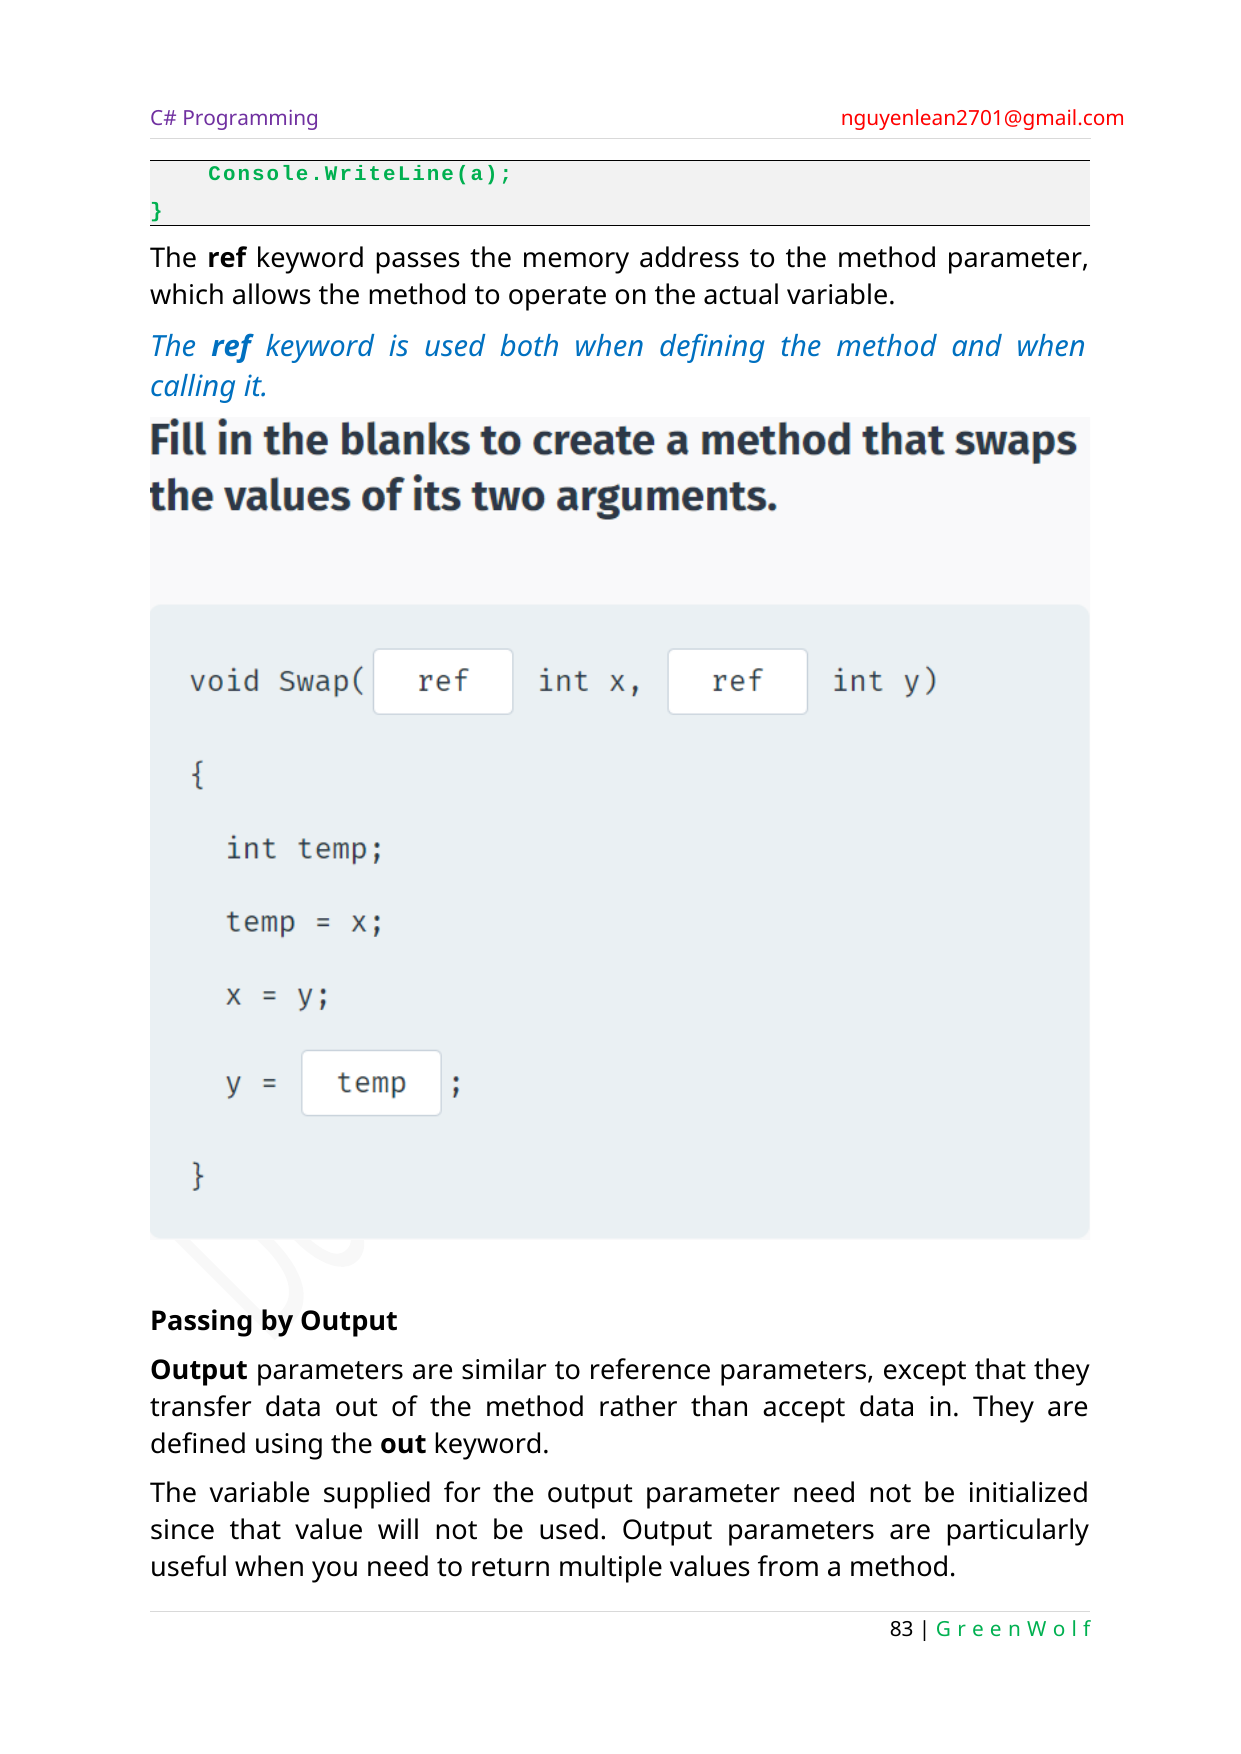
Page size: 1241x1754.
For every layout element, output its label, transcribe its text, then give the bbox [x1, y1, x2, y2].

text The ref keyword passes the memory address to the method parameter, which allows the method to operate on the actual variable. [150, 239, 1090, 313]
text Passing by Output [150, 1301, 1090, 1338]
text The ref keyword is used both when defining the method and when calling it. [150, 325, 1090, 404]
picture [150, 417, 1091, 1240]
text Output parameters are similar to reference parameters, except that they transfer data out of the method rather than accept data in. They are defined using the out keyword. [150, 1350, 1090, 1461]
text Console.WriteLine(a); [150, 161, 1090, 187]
text The variable supplied for the output parameter need not be initialized since that value will not be used. Output parameters are particularly useful when you need to return multiple values from a method. [150, 1473, 1090, 1584]
text } [150, 196, 1090, 225]
